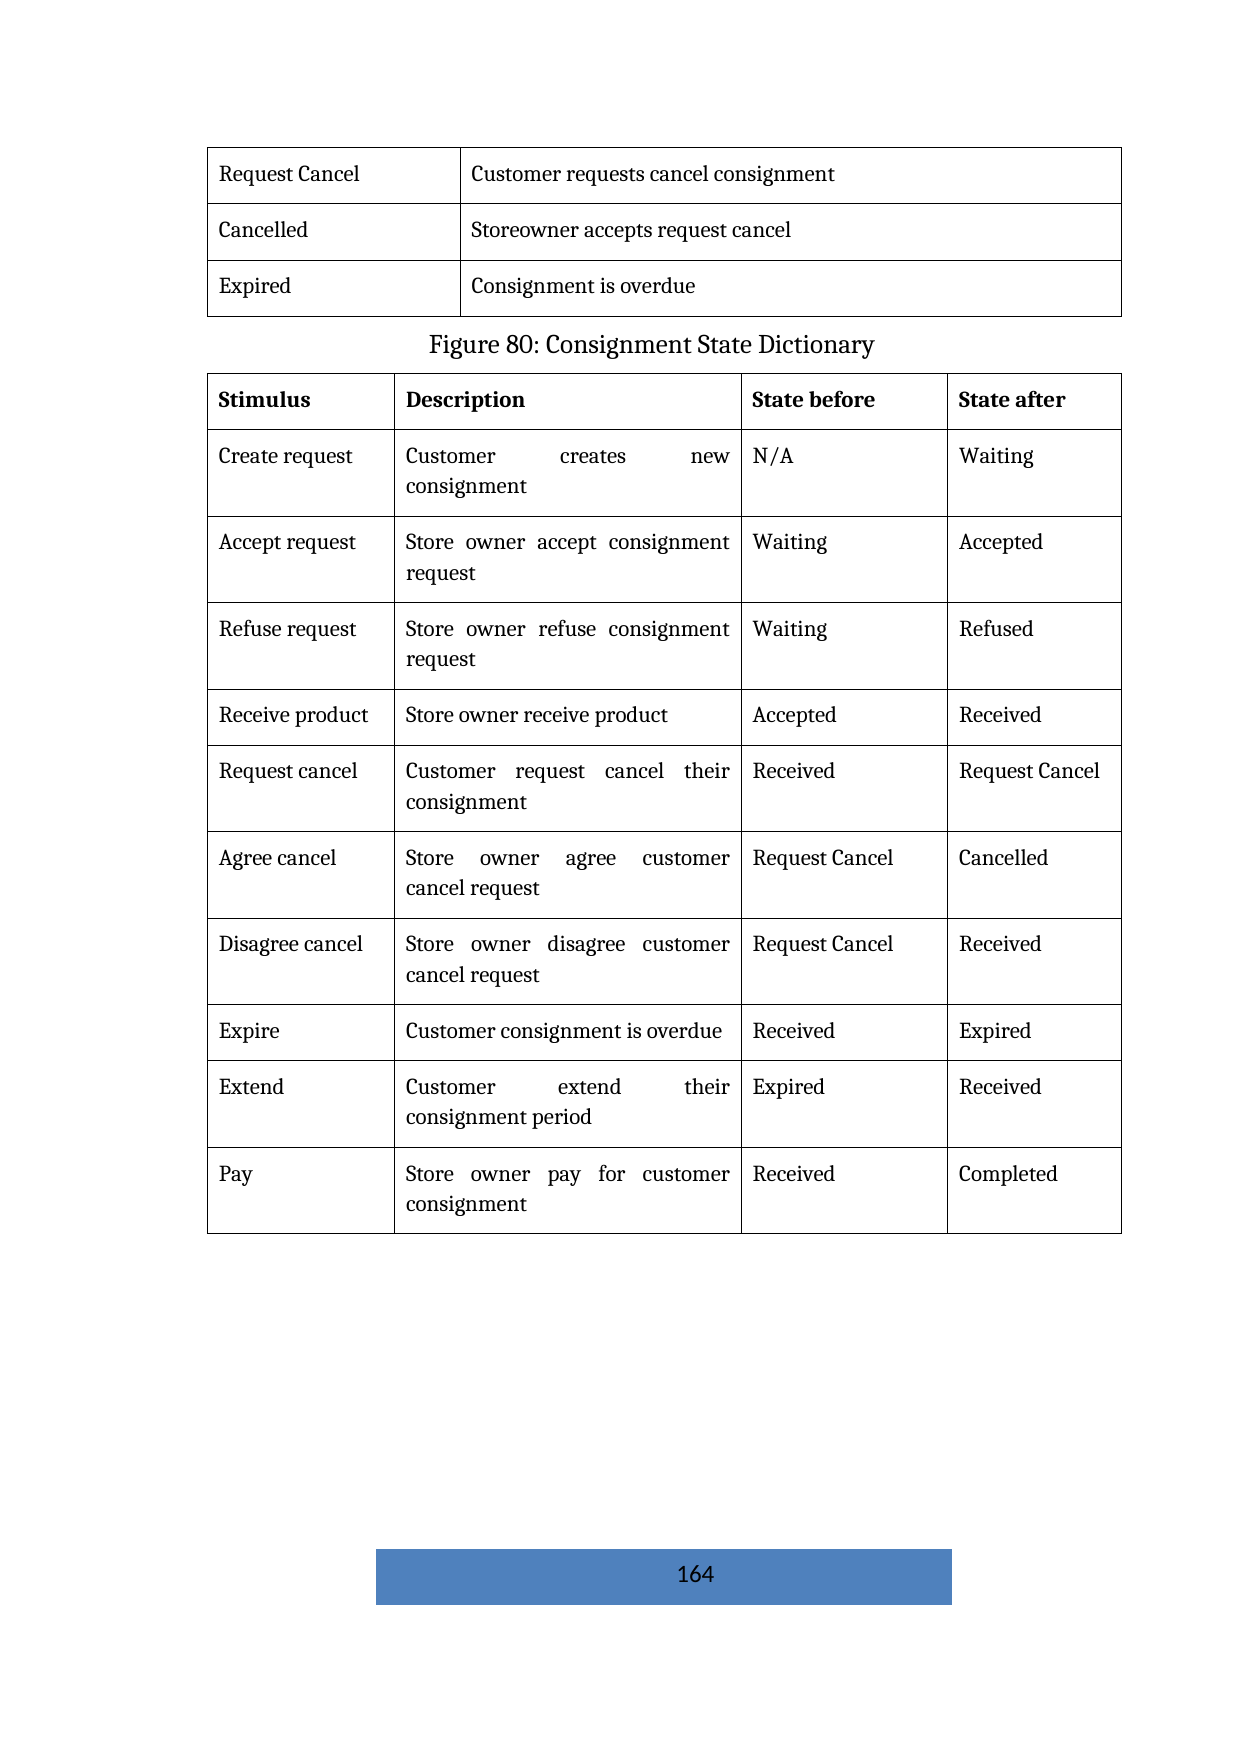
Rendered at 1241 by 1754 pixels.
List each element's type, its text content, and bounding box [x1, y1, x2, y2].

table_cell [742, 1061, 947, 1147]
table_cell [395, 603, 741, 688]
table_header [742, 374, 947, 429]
text Figure 80: Consignment State Dictionary [428, 329, 1122, 360]
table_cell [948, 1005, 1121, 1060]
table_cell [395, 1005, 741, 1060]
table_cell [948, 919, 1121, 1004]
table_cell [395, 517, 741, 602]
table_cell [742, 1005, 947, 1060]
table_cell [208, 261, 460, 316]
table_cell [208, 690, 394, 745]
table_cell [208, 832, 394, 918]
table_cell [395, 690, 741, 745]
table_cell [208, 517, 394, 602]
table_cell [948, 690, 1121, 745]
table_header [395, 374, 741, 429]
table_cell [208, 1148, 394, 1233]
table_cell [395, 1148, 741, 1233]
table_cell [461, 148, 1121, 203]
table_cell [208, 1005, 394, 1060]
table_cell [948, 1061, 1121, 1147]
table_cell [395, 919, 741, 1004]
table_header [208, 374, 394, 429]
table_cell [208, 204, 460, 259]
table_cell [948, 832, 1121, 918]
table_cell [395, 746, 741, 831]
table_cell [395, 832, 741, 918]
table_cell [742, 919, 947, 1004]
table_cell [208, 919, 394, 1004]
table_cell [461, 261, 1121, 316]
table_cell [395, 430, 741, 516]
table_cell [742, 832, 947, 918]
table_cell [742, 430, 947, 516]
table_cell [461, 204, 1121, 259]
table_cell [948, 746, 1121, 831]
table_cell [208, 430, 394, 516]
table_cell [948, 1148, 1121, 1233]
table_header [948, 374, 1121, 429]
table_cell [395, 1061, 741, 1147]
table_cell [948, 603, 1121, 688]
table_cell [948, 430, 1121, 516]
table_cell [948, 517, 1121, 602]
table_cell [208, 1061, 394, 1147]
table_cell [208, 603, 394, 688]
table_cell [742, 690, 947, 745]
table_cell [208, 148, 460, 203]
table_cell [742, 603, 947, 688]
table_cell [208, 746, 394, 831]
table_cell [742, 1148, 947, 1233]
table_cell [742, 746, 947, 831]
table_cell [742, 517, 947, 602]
